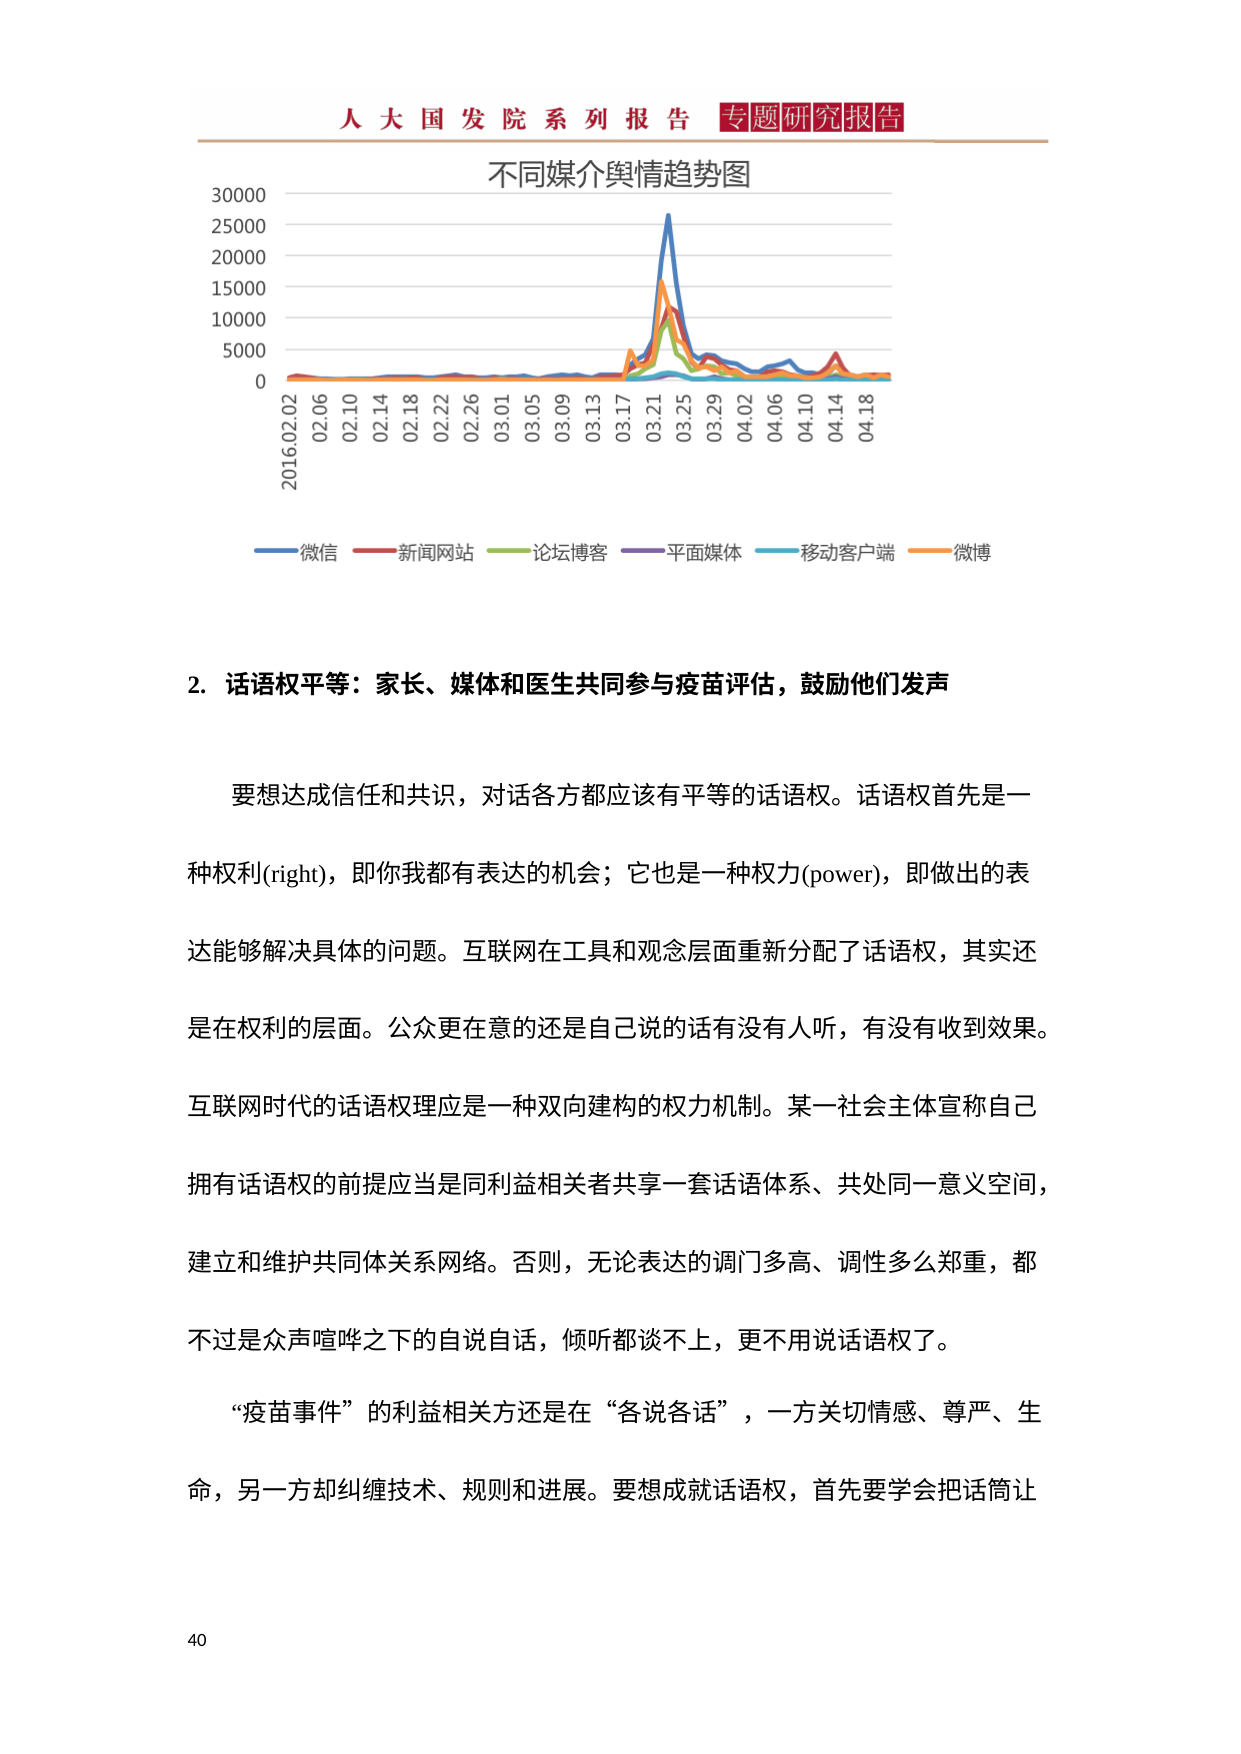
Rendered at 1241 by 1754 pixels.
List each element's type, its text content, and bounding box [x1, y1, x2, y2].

picture [187, 88, 1053, 588]
text 要想达成信任和共识，对话各方都应该有平等的话语权。话语权首先是一种权利(right)，即你我都有表达的机会；它也是一种权力(power)，即做出的表达能够解决具体的问题。互联网在工具和观念层面重新分配了话语权，其实还是在权利的层面。公众更在意的还是自己说的话有没有人听，有没有收到效果。互联网时代的话语权理应是一种双向建构的权力机制。某一社会主体宣称自己拥有话语权的前提应当是同利益相关者共享一套话语体系、共处同一意义空间，建立和维护共同体关系网络。否则，无论表达的调门多高、调性多么郑重，都不过是众声喧哗之下的自说自话，倾听都谈不上，更不用说话语权了。 [187, 761, 1053, 1371]
list 话语权平等：家长、媒体和医生共同参与疫苗评估，鼓励他们发声 [187, 650, 1053, 715]
